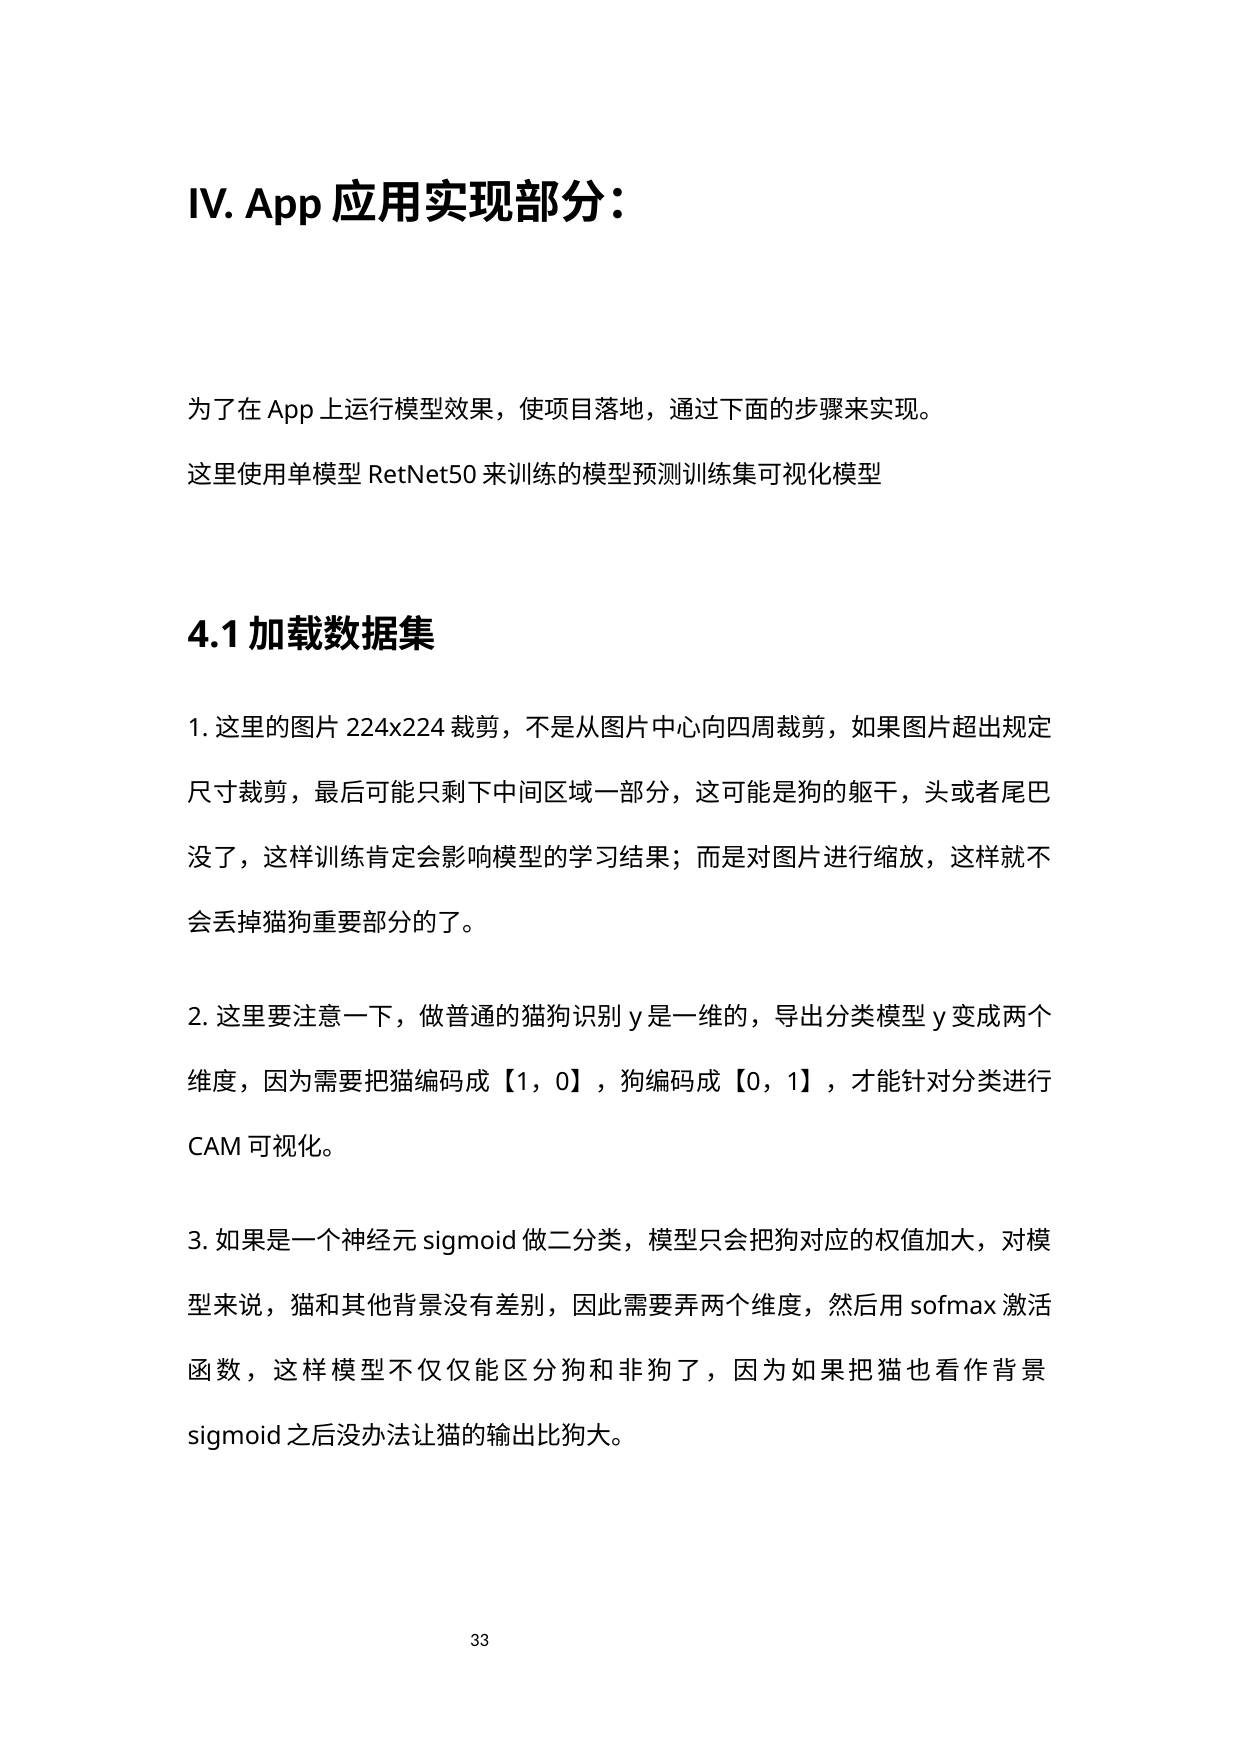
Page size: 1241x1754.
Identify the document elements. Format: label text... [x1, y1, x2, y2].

list 3. 如果是一个神经元sigmoid做二分类，模型只会把狗对应的权值加大，对模型来说，猫和其他背景没有差别，因此需要弄两个维度，然后用sofmax激活函数，这样模型不仅仅能区分狗和非狗了，因为如果把猫也看作背景，sigmoid之后没办法让猫的输出比狗大。 [187, 1206, 1053, 1466]
subtitle IV. App应用实现部分： [187, 150, 1053, 247]
list 2. 这里要注意一下，做普通的猫狗识别y是一维的，导出分类模型y变成两个维度，因为需要把猫编码成【1，0】，狗编码成【0，1】，才能针对分类进行CAM可视化。 [187, 982, 1053, 1177]
list 为了在App上运行模型效果，使项目落地，通过下面的步骤来实现。 [187, 375, 1053, 440]
list 1. 这里的图片224x224裁剪，不是从图片中心向四周裁剪，如果图片超出规定尺寸裁剪，最后可能只剩下中间区域一部分，这可能是狗的躯干，头或者尾巴没了，这样训练肯定会影响模型的学习结果；而是对图片进行缩放，这样就不会丢掉猫狗重要部分的了。 [187, 693, 1053, 953]
list 这里使用单模型RetNet50来训练的模型预测训练集可视化模型 [187, 440, 1053, 505]
subtitle 4.1加载数据集 [187, 599, 1053, 664]
